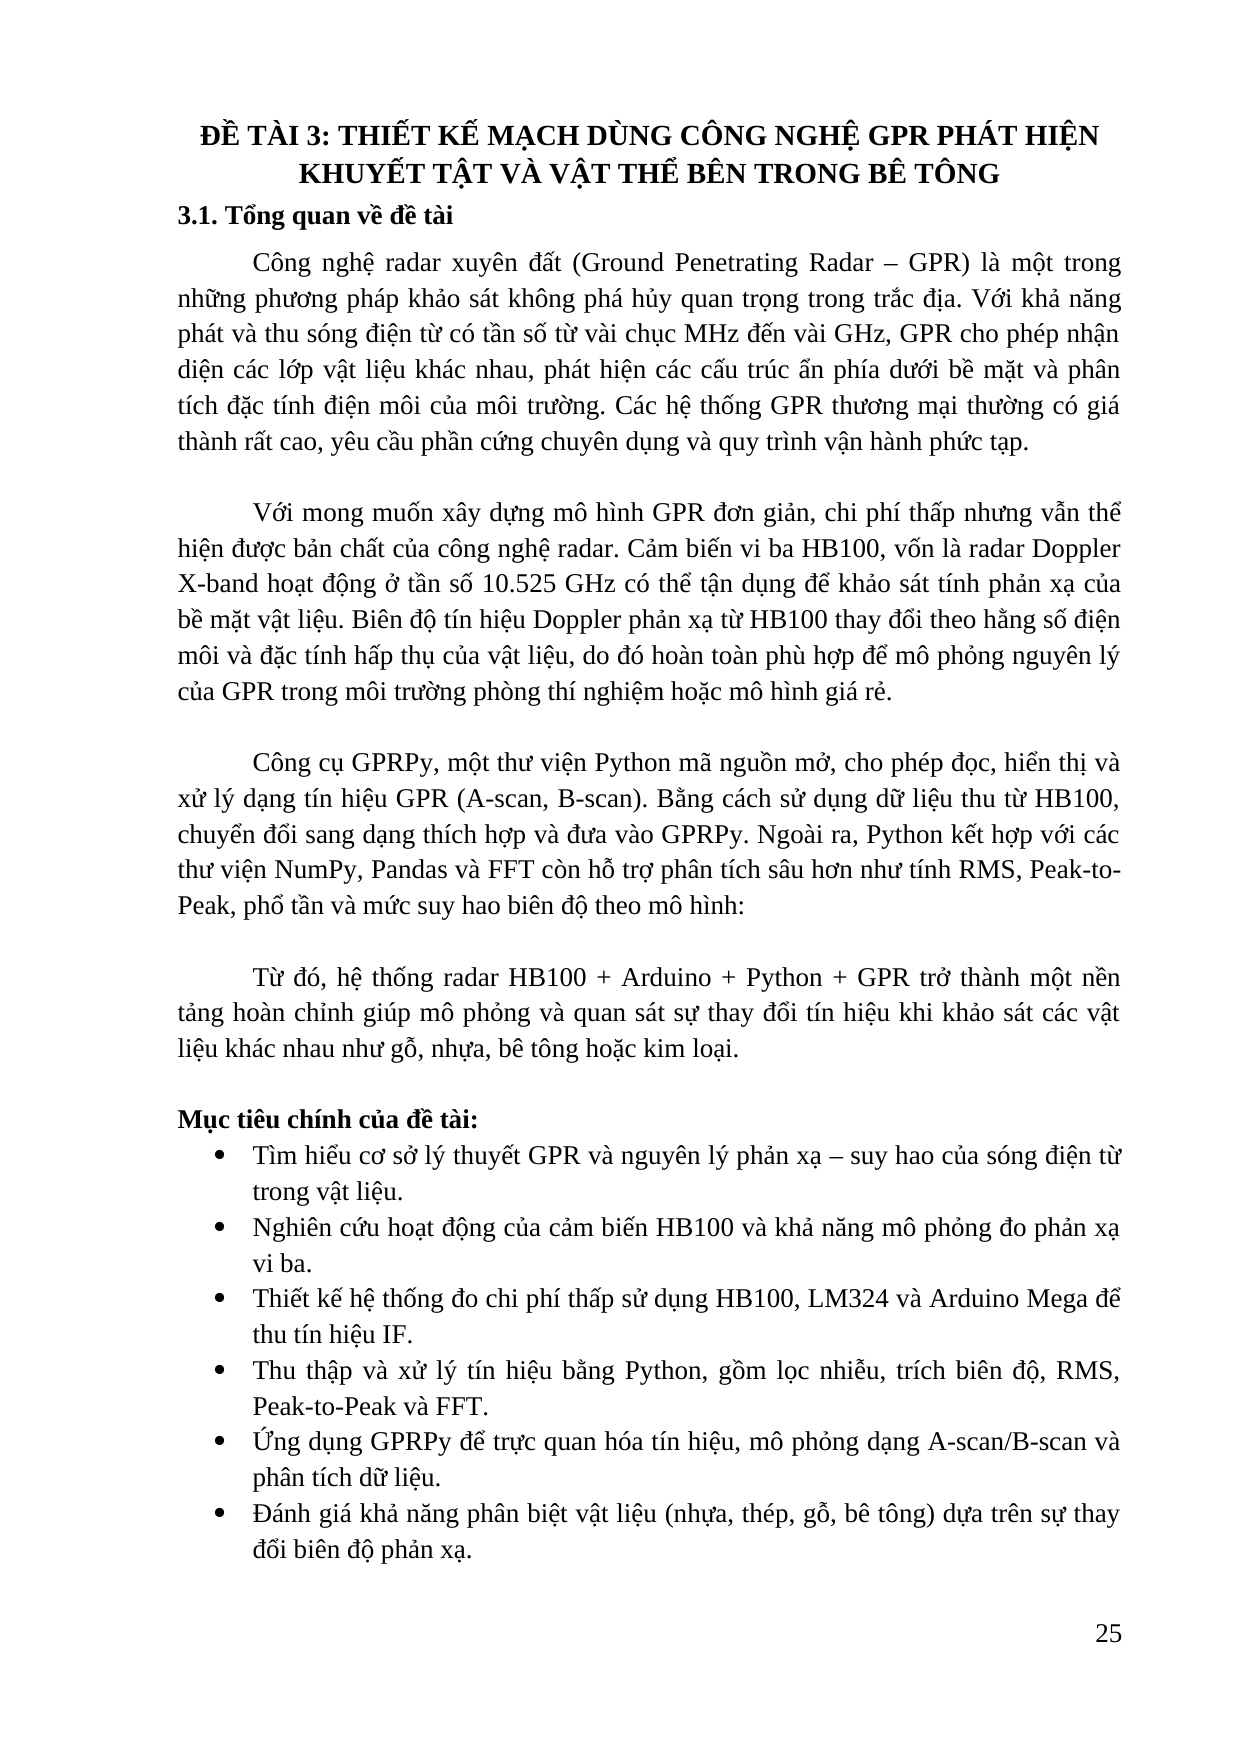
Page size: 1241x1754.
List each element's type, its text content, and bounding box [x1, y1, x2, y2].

text Từ đó, hệ thống radar HB100 + Arduino + Python + GPR trở thành một nền tảng hoàn chỉnh giúp mô phỏng và quan sát sự thay đổi tín hiệu khi khảo sát các vật liệu khác nhau như gỗ, nhựa, bê tông hoặc kim loại. [177, 1032, 1122, 1135]
text Công cụ GPRPy, một thư viện Python mã nguồn mở, cho phép đọc, hiển thị và xử lý dạng tín hiệu GPR (A-scan, B-scan). Bằng cách sử dụng dữ liệu thu từ HB100, chuyển đổi sang dạng thích hợp và đưa vào GPRPy. Ngoài ra, Python kết hợp với các thư viện NumPy, Pandas và FFT còn hỗ trợ phân tích sâu hơn như tính RMS, Peak-to-Peak, phổ tần và mức suy hao biên độ theo mô hình: [177, 818, 1122, 992]
list Nghiên cứu hoạt động của cảm biến HB100 và khả năng mô phỏng đo phản xạ vi ba. [215, 1282, 1122, 1349]
list Tìm hiểu cơ sở lý thuyết GPR và nguyên lý phản xạ – suy hao của sóng điện từ trong vật liệu. [215, 1211, 1122, 1278]
list Ứng dụng GPRPy để trực quan hóa tín hiệu, mô phỏng dạng A-scan/B-scan và phân tích dữ liệu. [215, 1497, 1122, 1564]
list Thu thập và xử lý tín hiệu bằng Python, gồm lọc nhiễu, trích biên độ, RMS, Peak-to-Peak và FFT. [215, 1425, 1122, 1492]
subtitle ĐỀ TÀI 3: THIẾT KẾ MẠCH DÙNG CÔNG NGHỆ GPR PHÁT HIỆN KHUYẾT TẬT VÀ VẬT THỂ BÊN TRONG BÊ TÔNG [177, 189, 1122, 262]
text Công nghệ radar xuyên đất (Ground Penetrating Radar – GPR) là một trong những phương pháp khảo sát không phá hủy quan trọng trong trắc địa. Với khả năng phát và thu sóng điện từ có tần số từ vài chục MHz đến vài GHz, GPR cho phép nhận diện các lớp vật liệu khác nhau, phát hiện các cấu trúc ẩn phía dưới bề mặt và phân tích đặc tính điện môi của môi trường. Các hệ thống GPR thương mại thường có giá thành rất cao, yêu cầu phần cứng chuyên dụng và quy trình vận hành phức tạp. [177, 317, 1122, 527]
subtitle 3.1. Tổng quan về đề tài [177, 271, 1122, 302]
list Thiết kế hệ thống đo chi phí thấp sử dụng HB100, LM324 và Arduino Mega để thu tín hiệu IF. [215, 1354, 1122, 1421]
text Mục tiêu chính của đề tài: [177, 1175, 1122, 1206]
text Với mong muốn xây dựng mô hình GPR đơn giản, chi phí thấp nhưng vẫn thể hiện được bản chất của công nghệ radar. Cảm biến vi ba HB100, vốn là radar Doppler X-band hoạt động ở tần số 10.525 GHz có thể tận dụng để khảo sát tính phản xạ của bề mặt vật liệu. Biên độ tín hiệu Doppler phản xạ từ HB100 thay đổi theo hằng số điện môi và đặc tính hấp thụ của vật liệu, do đó hoàn toàn phù hợp để mô phỏng nguyên lý của GPR trong môi trường phòng thí nghiệm hoặc mô hình giá rẻ. [177, 568, 1122, 777]
